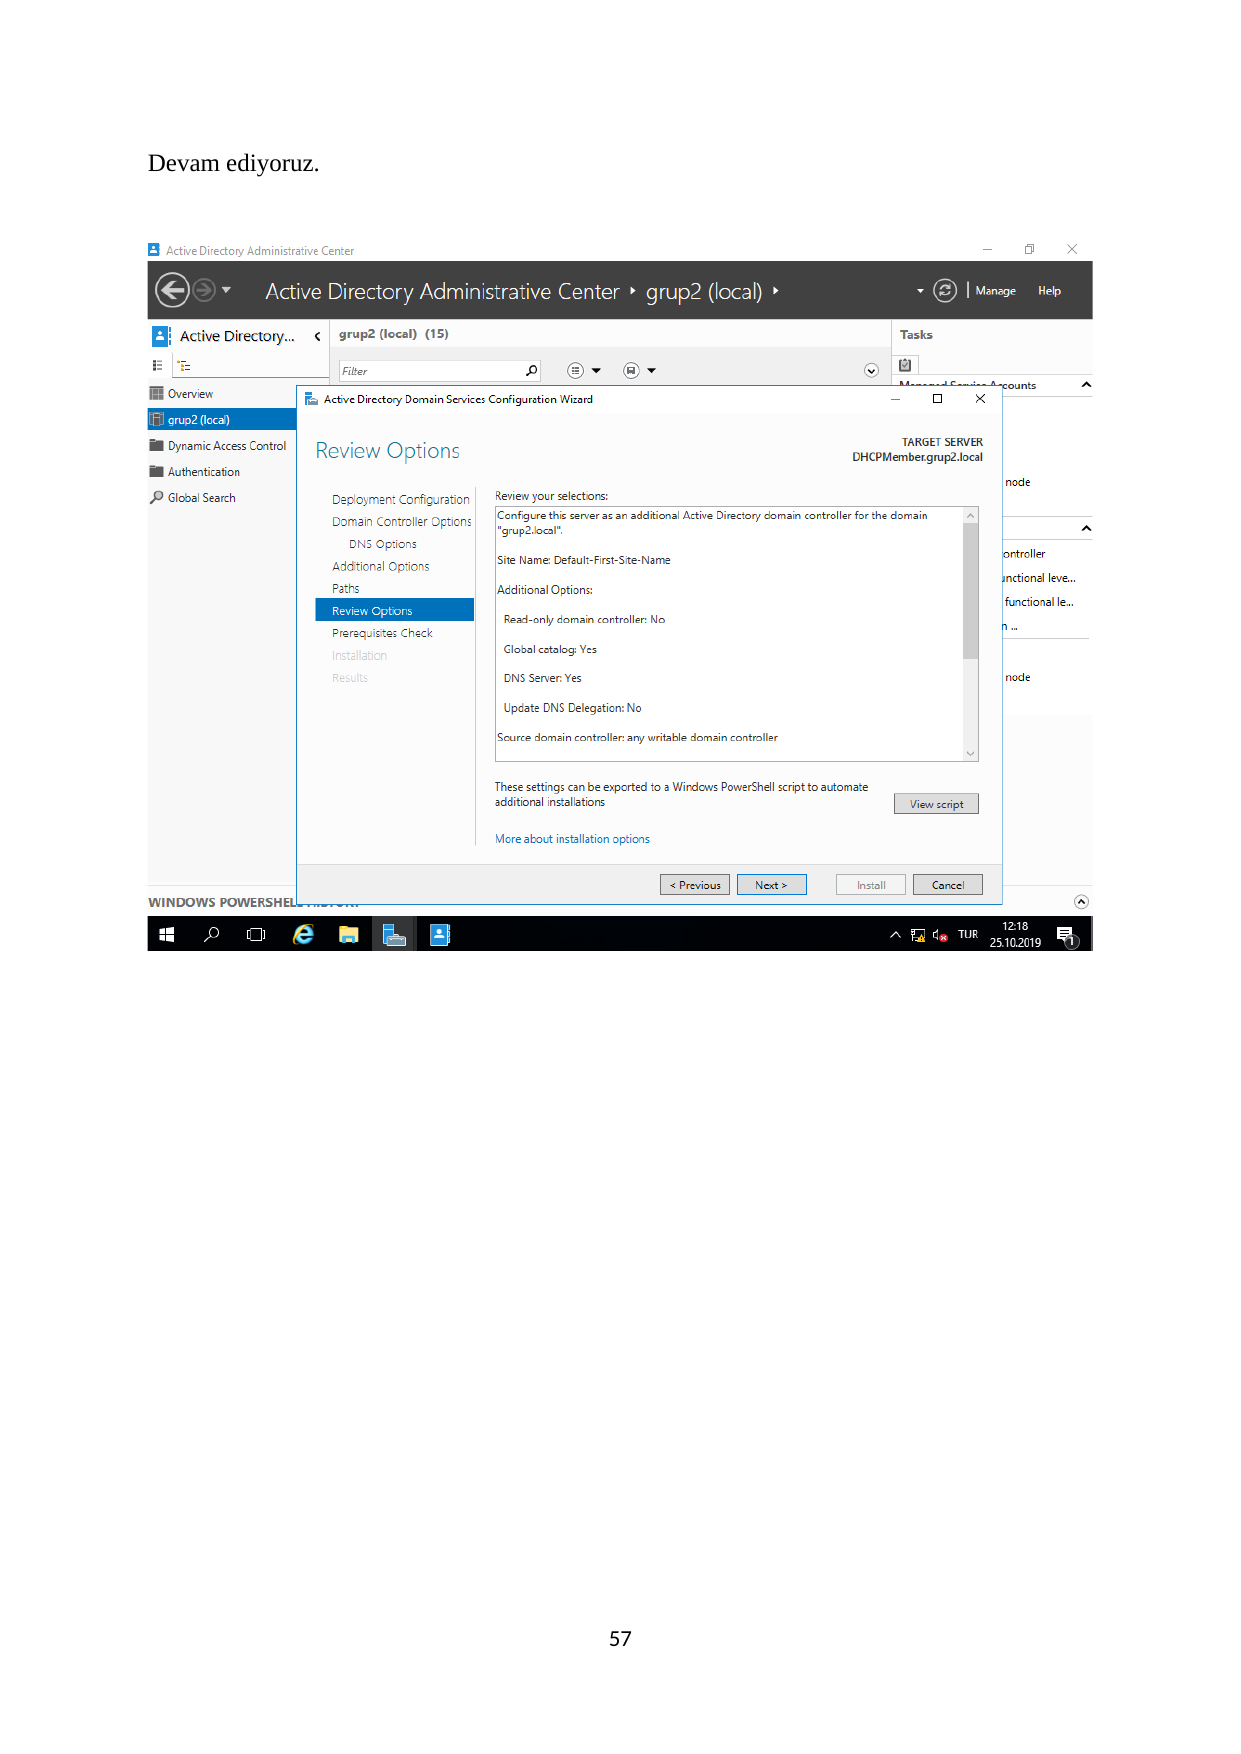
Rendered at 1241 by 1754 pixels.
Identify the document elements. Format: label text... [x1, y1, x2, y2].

text Devam ediyoruz. [148, 148, 1093, 176]
picture [147, 243, 1093, 951]
